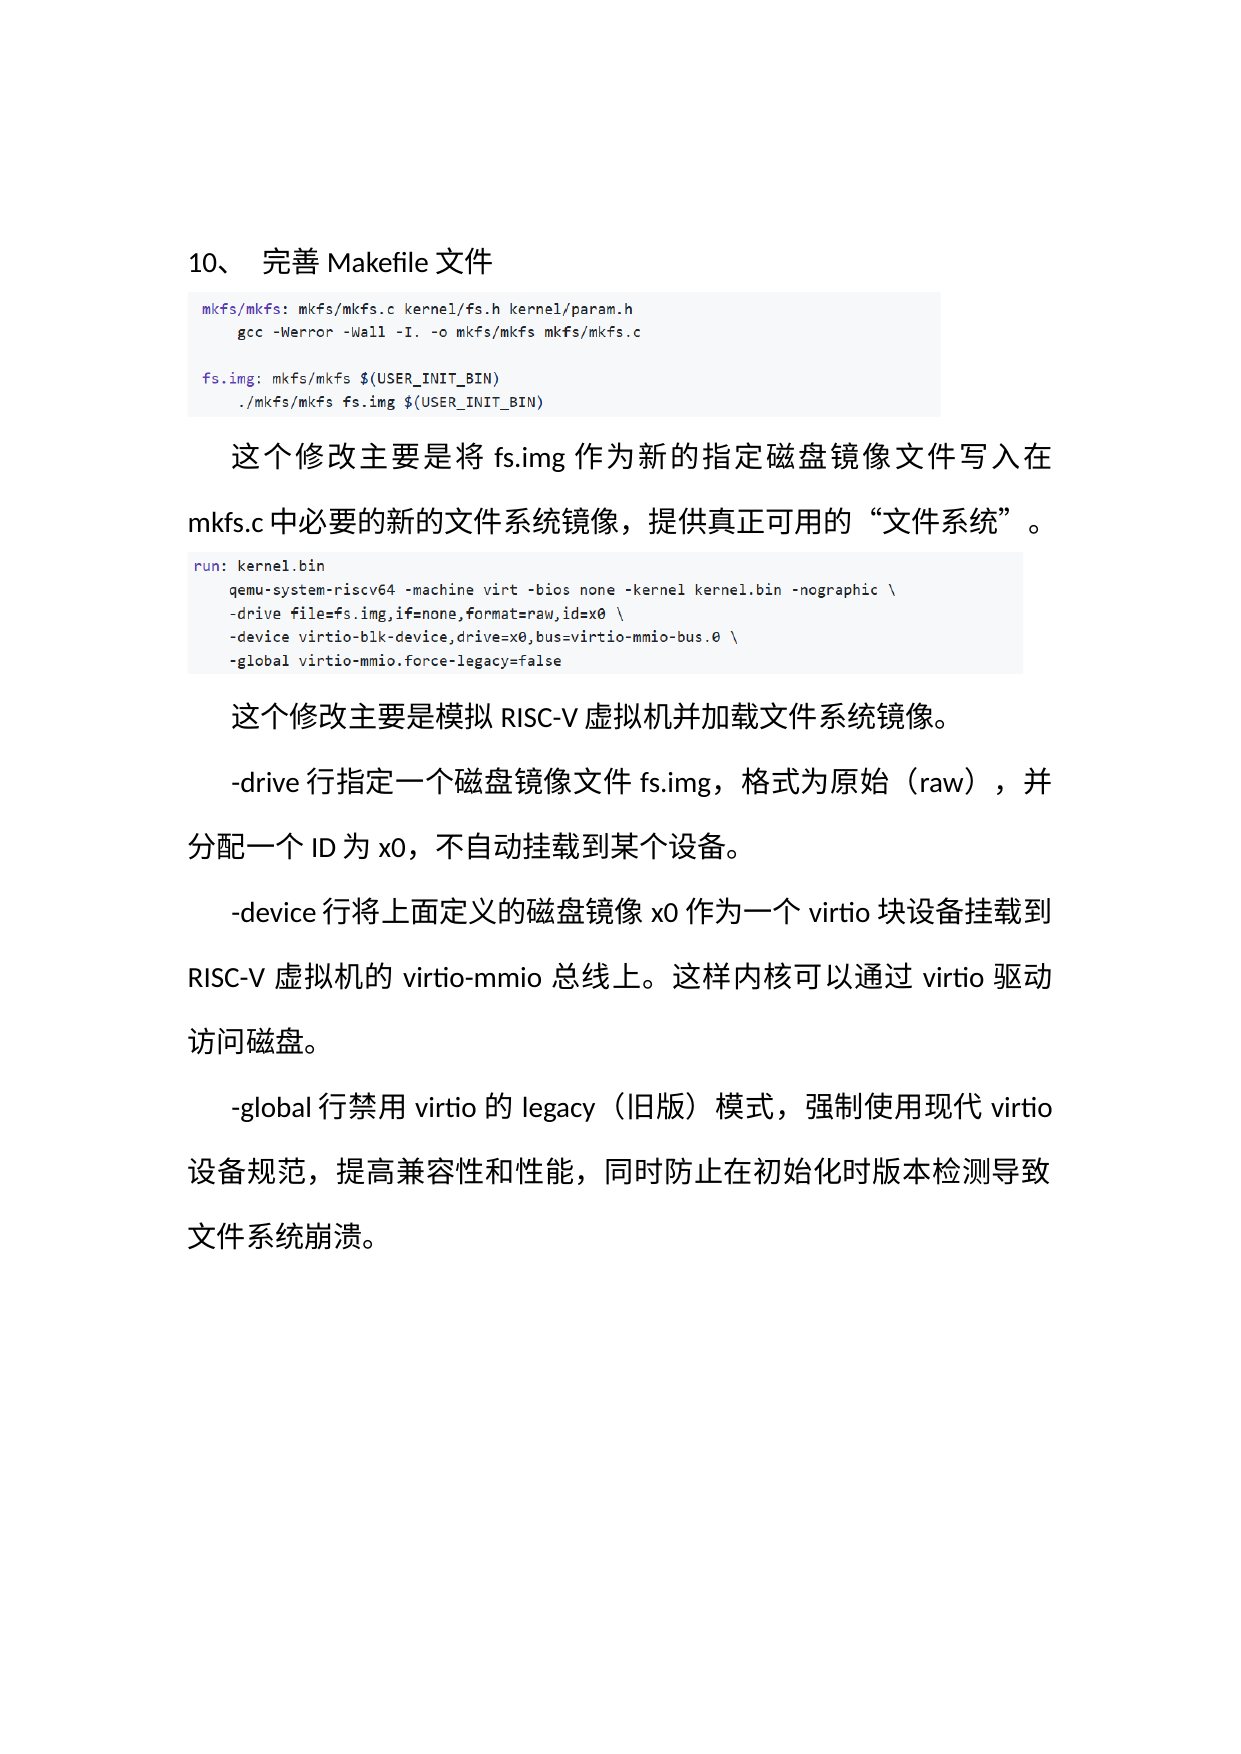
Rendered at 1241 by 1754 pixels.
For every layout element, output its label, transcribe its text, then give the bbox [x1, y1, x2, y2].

text 这个修改主要是模拟 RISC-V 虚拟机并加载文件系统镜像。 [187, 682, 1053, 747]
text -global行禁用 virtio 的 legacy（旧版）模式，强制使用现代 virtio 设备规范，提高兼容性和性能，同时防止在初始化时版本检测导致文件系统崩溃。 [187, 1072, 1053, 1267]
text 这个修改主要是将fs.img作为新的指定磁盘镜像文件写入在mkfs.c中必要的新的文件系统镜像，提供真正可用的“文件系统”。 [187, 422, 1053, 552]
picture [187, 292, 941, 417]
text -drive行指定一个磁盘镜像文件 fs.img，格式为原始（raw），并分配一个 ID 为 x0，不自动挂载到某个设备。 [187, 747, 1053, 877]
text -device行将上面定义的磁盘镜像 x0 作为一个 virtio 块设备挂载到 RISC-V 虚拟机的 virtio-mmio 总线上。这样内核可以通过 virtio 驱动访问磁盘。 [187, 877, 1053, 1072]
list 完善Makefile文件 [187, 227, 1053, 292]
picture [187, 552, 1024, 674]
